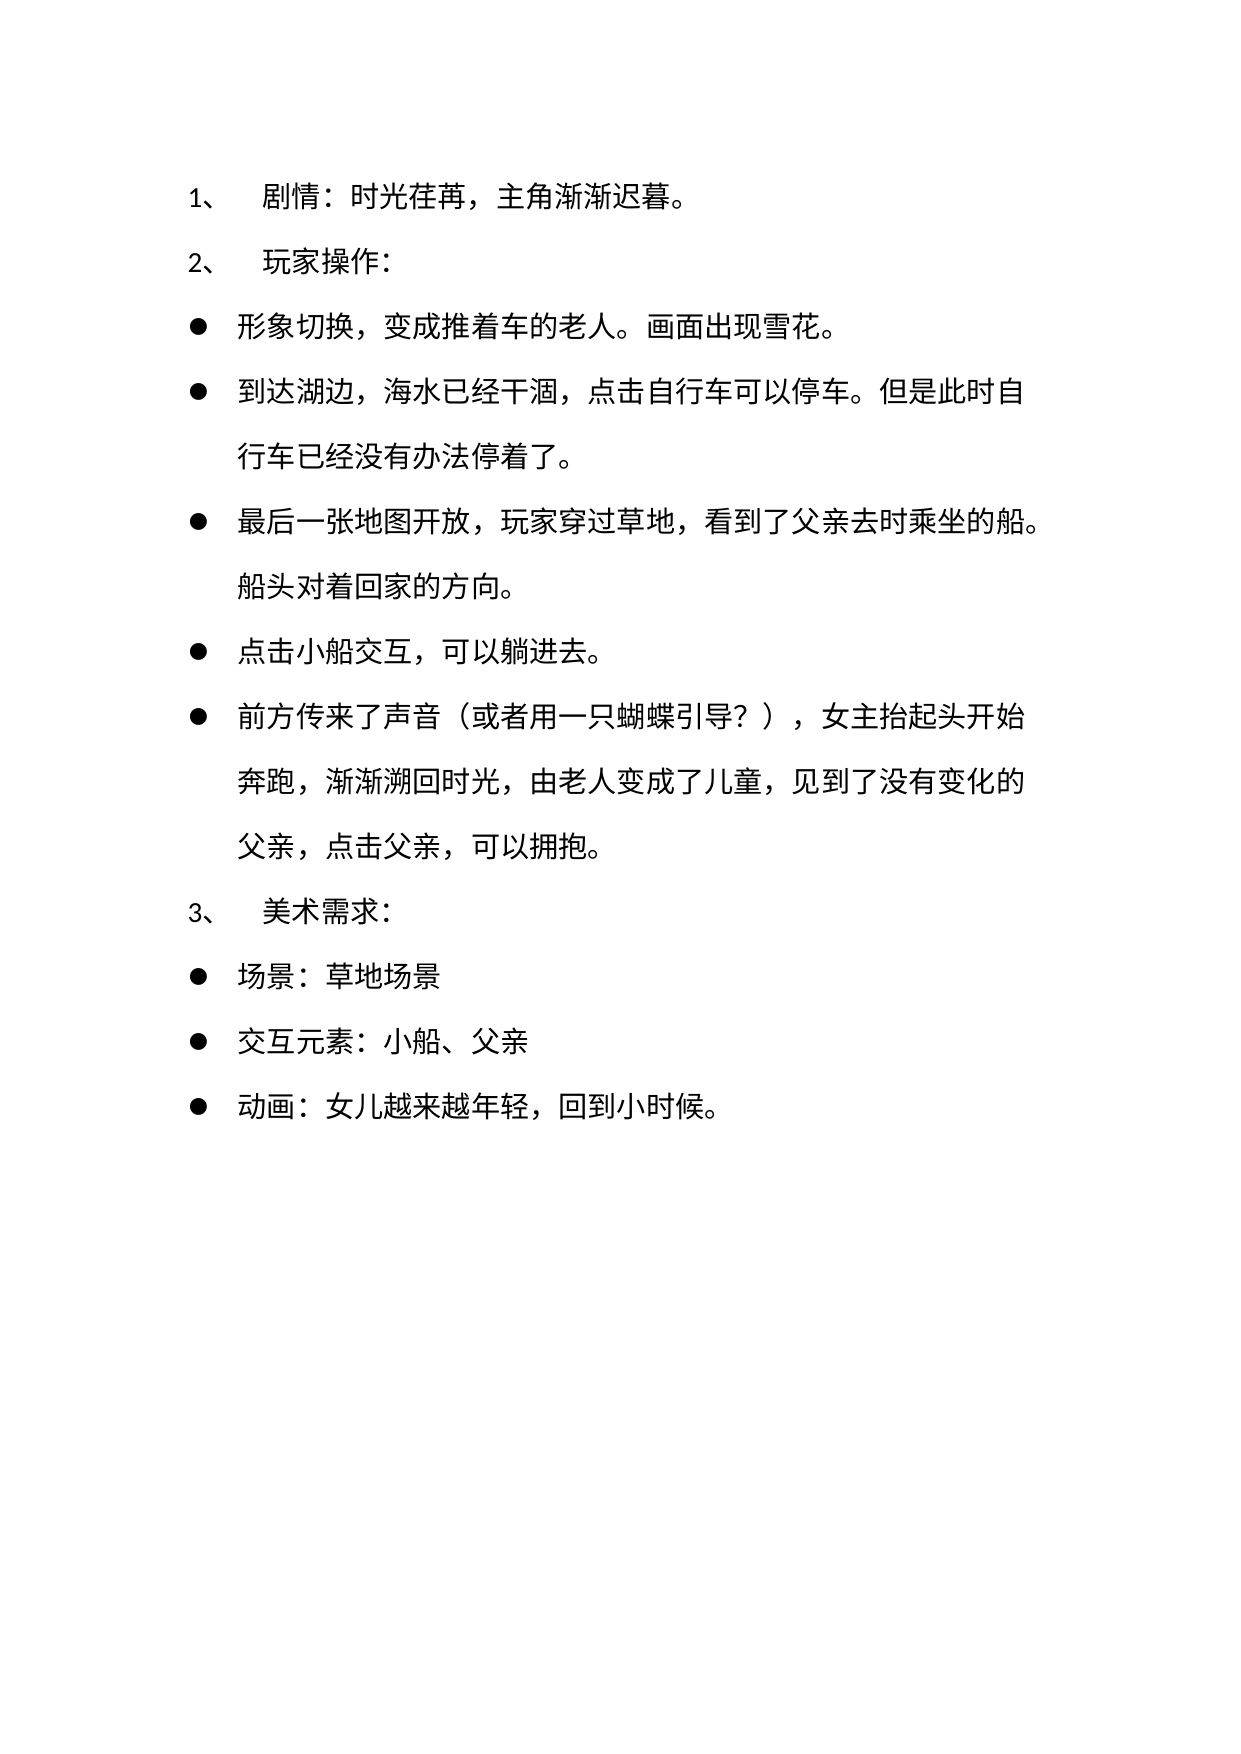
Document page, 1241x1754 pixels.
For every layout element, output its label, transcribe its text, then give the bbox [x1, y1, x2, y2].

list 场景：草地场景 [187, 942, 1053, 1007]
list 前方传来了声音（或者用一只蝴蝶引导？），女主抬起头开始奔跑，渐渐溯回时光，由老人变成了儿童，见到了没有变化的父亲，点击父亲，可以拥抱。 [187, 682, 1053, 877]
list 美术需求： [187, 877, 1053, 942]
list 交互元素：小船、父亲 [187, 1007, 1053, 1072]
list 到达湖边，海水已经干涸，点击自行车可以停车。但是此时自行车已经没有办法停着了。 [187, 357, 1053, 487]
list 最后一张地图开放，玩家穿过草地，看到了父亲去时乘坐的船。船头对着回家的方向。 [187, 487, 1053, 617]
list 玩家操作： [187, 227, 1053, 292]
list 点击小船交互，可以躺进去。 [187, 617, 1053, 682]
list 形象切换，变成推着车的老人。画面出现雪花。 [187, 292, 1053, 357]
list 动画：女儿越来越年轻，回到小时候。 [187, 1072, 1053, 1137]
list 剧情：时光荏苒，主角渐渐迟暮。 [187, 162, 1053, 227]
